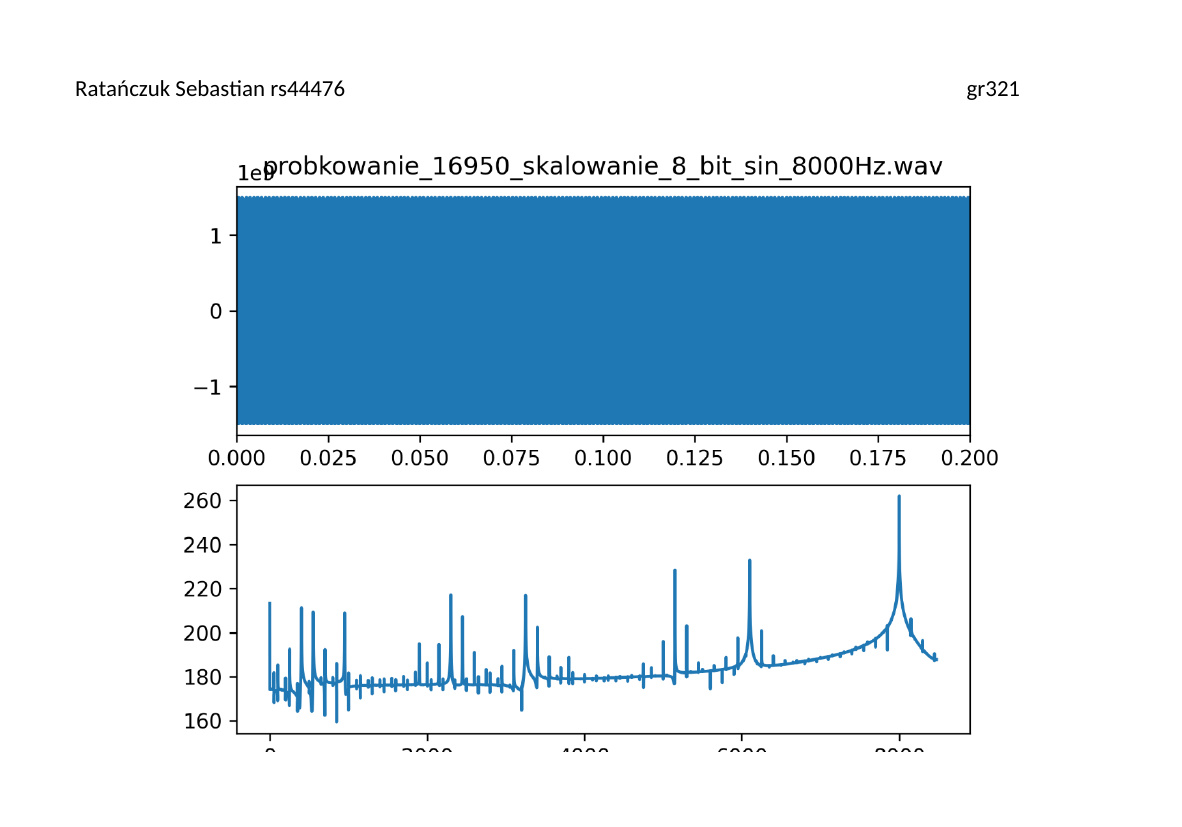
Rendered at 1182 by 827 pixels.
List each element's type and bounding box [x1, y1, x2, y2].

picture [118, 101, 1063, 752]
